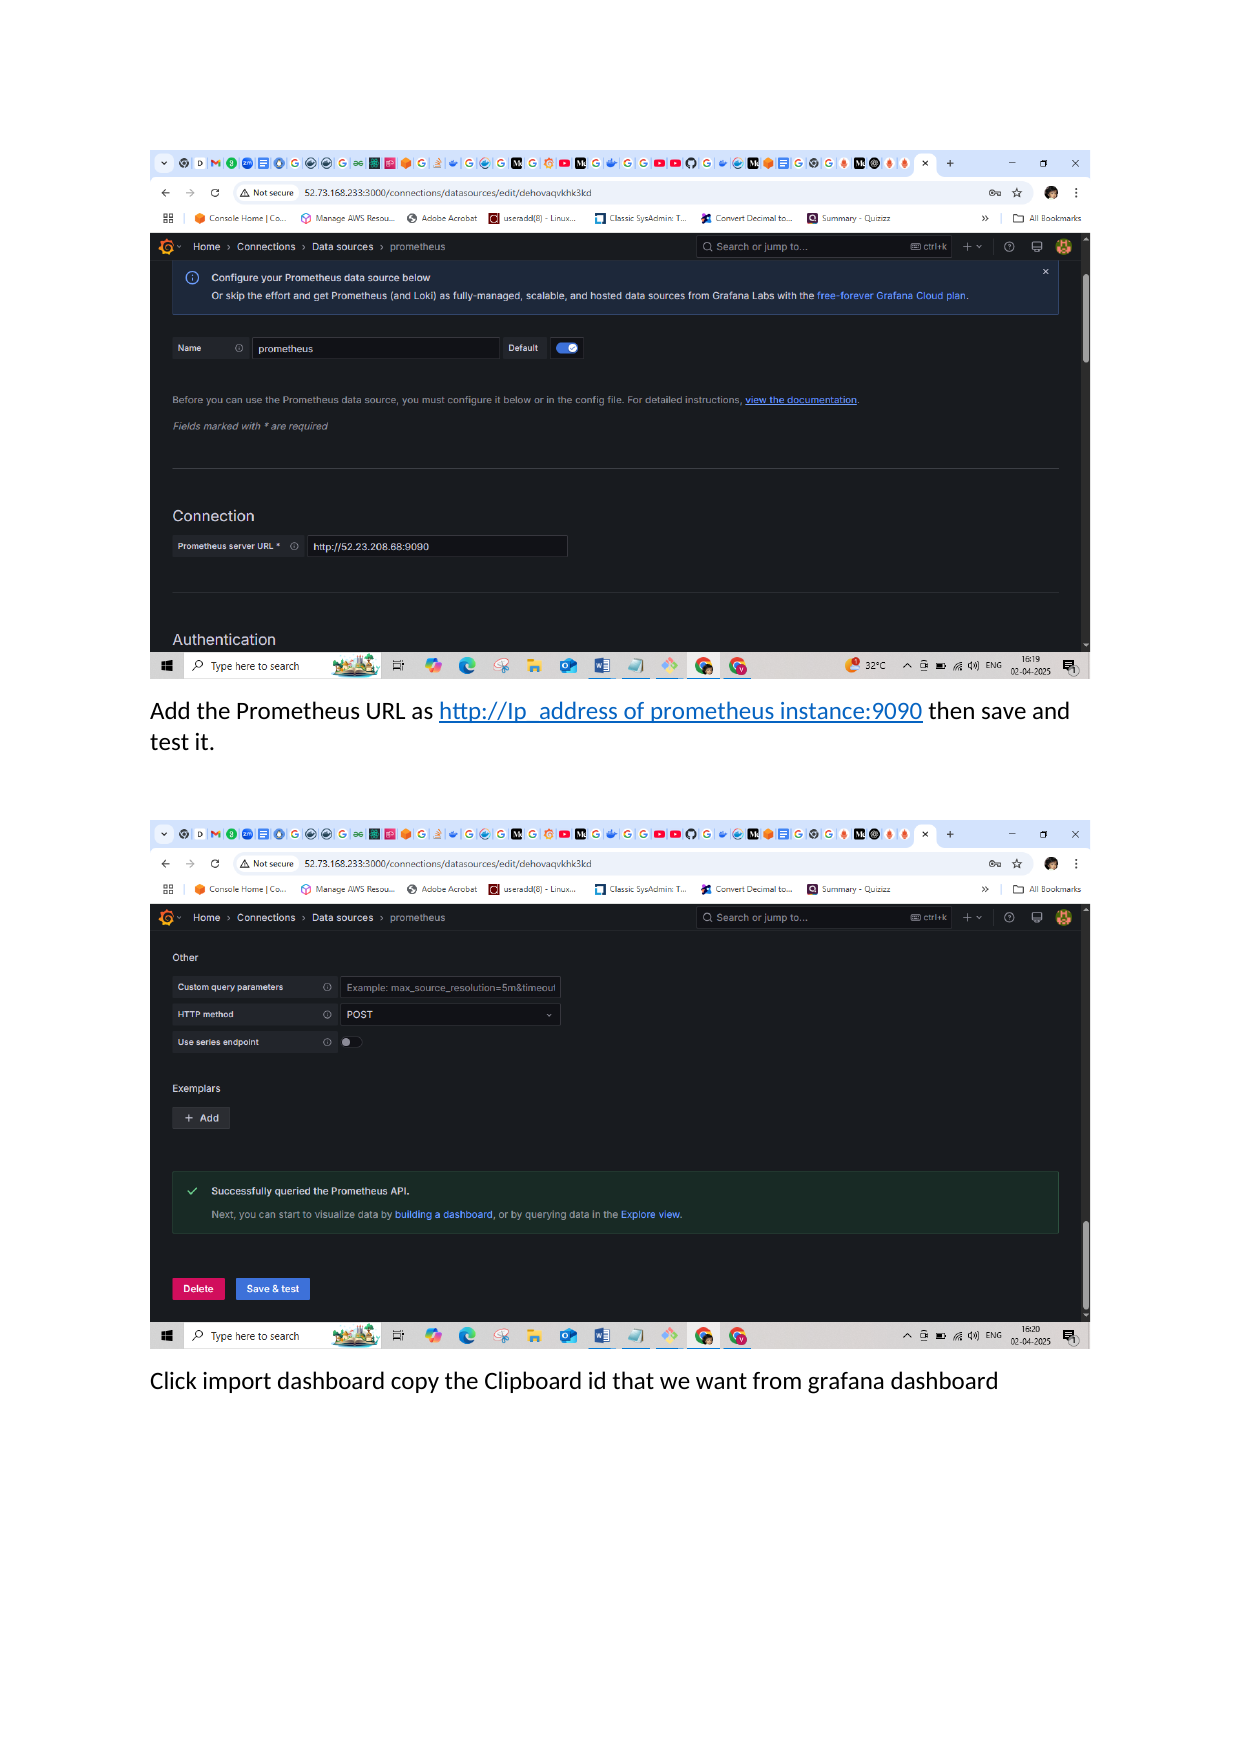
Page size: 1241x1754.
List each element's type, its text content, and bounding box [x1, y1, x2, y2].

text Click import dashboard copy the Clipboard id that we want from grafana dashboard [150, 1366, 1090, 1396]
text Add the Prometheus URL as http://Ip_address of prometheus instance:9090 then save and test it. [150, 695, 1090, 756]
picture [150, 820, 1091, 1349]
picture [150, 150, 1091, 679]
